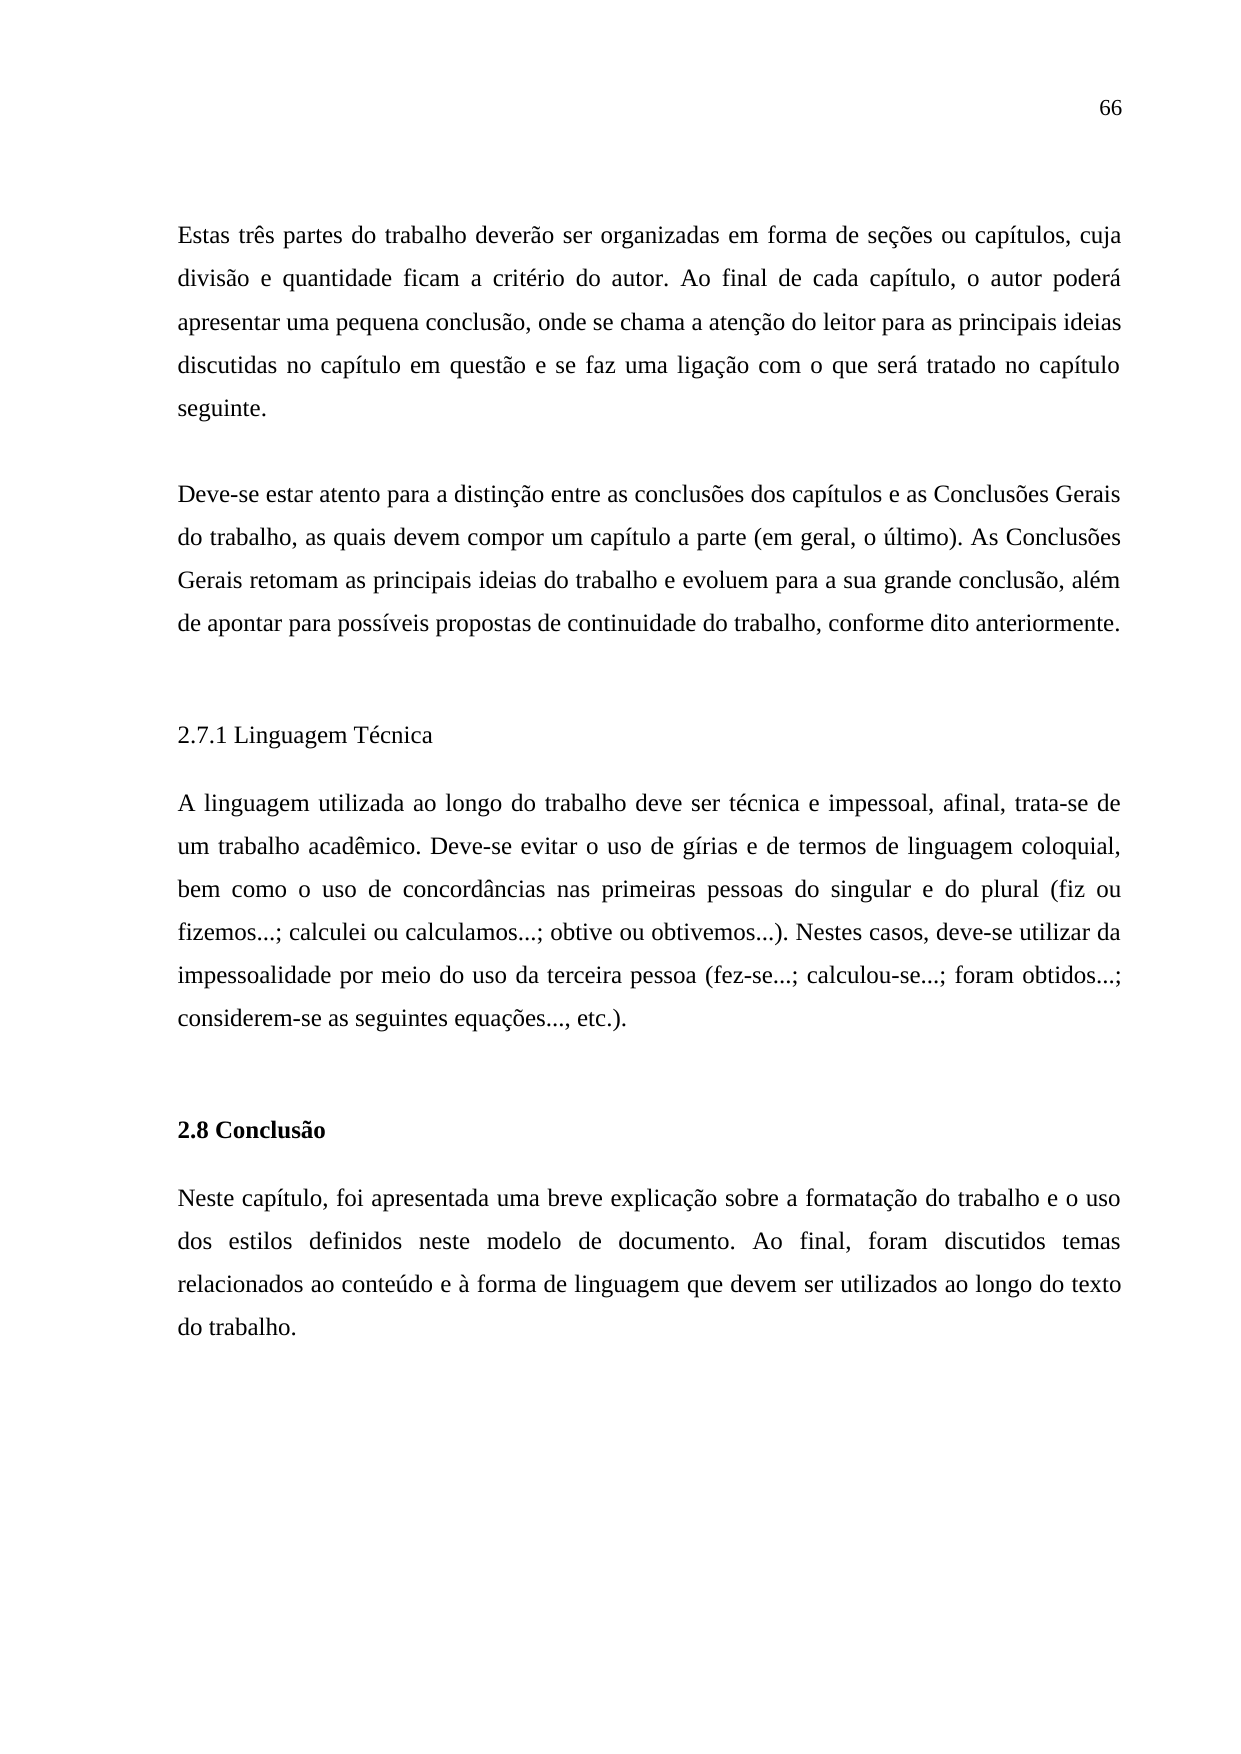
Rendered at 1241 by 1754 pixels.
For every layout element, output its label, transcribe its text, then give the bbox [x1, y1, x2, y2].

subtitle Linguagem Técnica [177, 720, 1122, 748]
text Neste capítulo, foi apresentada uma breve explicação sobre a formatação do trabalho e o uso dos estilos definidos neste modelo de documento. Ao final, foram discutidos temas relacionados ao conteúdo e à forma de linguagem que devem ser utilizados ao longo do texto do trabalho. [177, 1183, 1122, 1341]
subtitle Conclusão [177, 1115, 1122, 1143]
text Estas três partes do trabalho deverão ser organizadas em forma de seções ou capítulos, cuja divisão e quantidade ficam a critério do autor. Ao final de cada capítulo, o autor poderá apresentar uma pequena conclusão, onde se chama a atenção do leitor para as principais ideias discutidas no capítulo em questão e se faz uma ligação com o que será tratado no capítulo seguinte. [177, 220, 1122, 422]
text A linguagem utilizada ao longo do trabalho deve ser técnica e impessoal, afinal, trata-se de um trabalho acadêmico. Deve-se evitar o uso de gírias e de termos de linguagem coloquial, bem como o uso de concordâncias nas primeiras pessoas do singular e do plural (fiz ou fizemos...; calculei ou calculamos...; obtive ou obtivemos...). Nestes casos, deve-se utilizar da impessoalidade por meio do uso da terceira pessoa (fez-se...; calculou-se...; foram obtidos...; considerem-se as seguintes equações..., etc.). [177, 788, 1122, 1032]
text Deve-se estar atento para a distinção entre as conclusões dos capítulos e as Conclusões Gerais do trabalho, as quais devem compor um capítulo a parte (em geral, o último). As Conclusões Gerais retomam as principais ideias do trabalho e evoluem para a sua grande conclusão, além de apontar para possíveis propostas de continuidade do trabalho, conforme dito anteriormente. [177, 479, 1122, 637]
